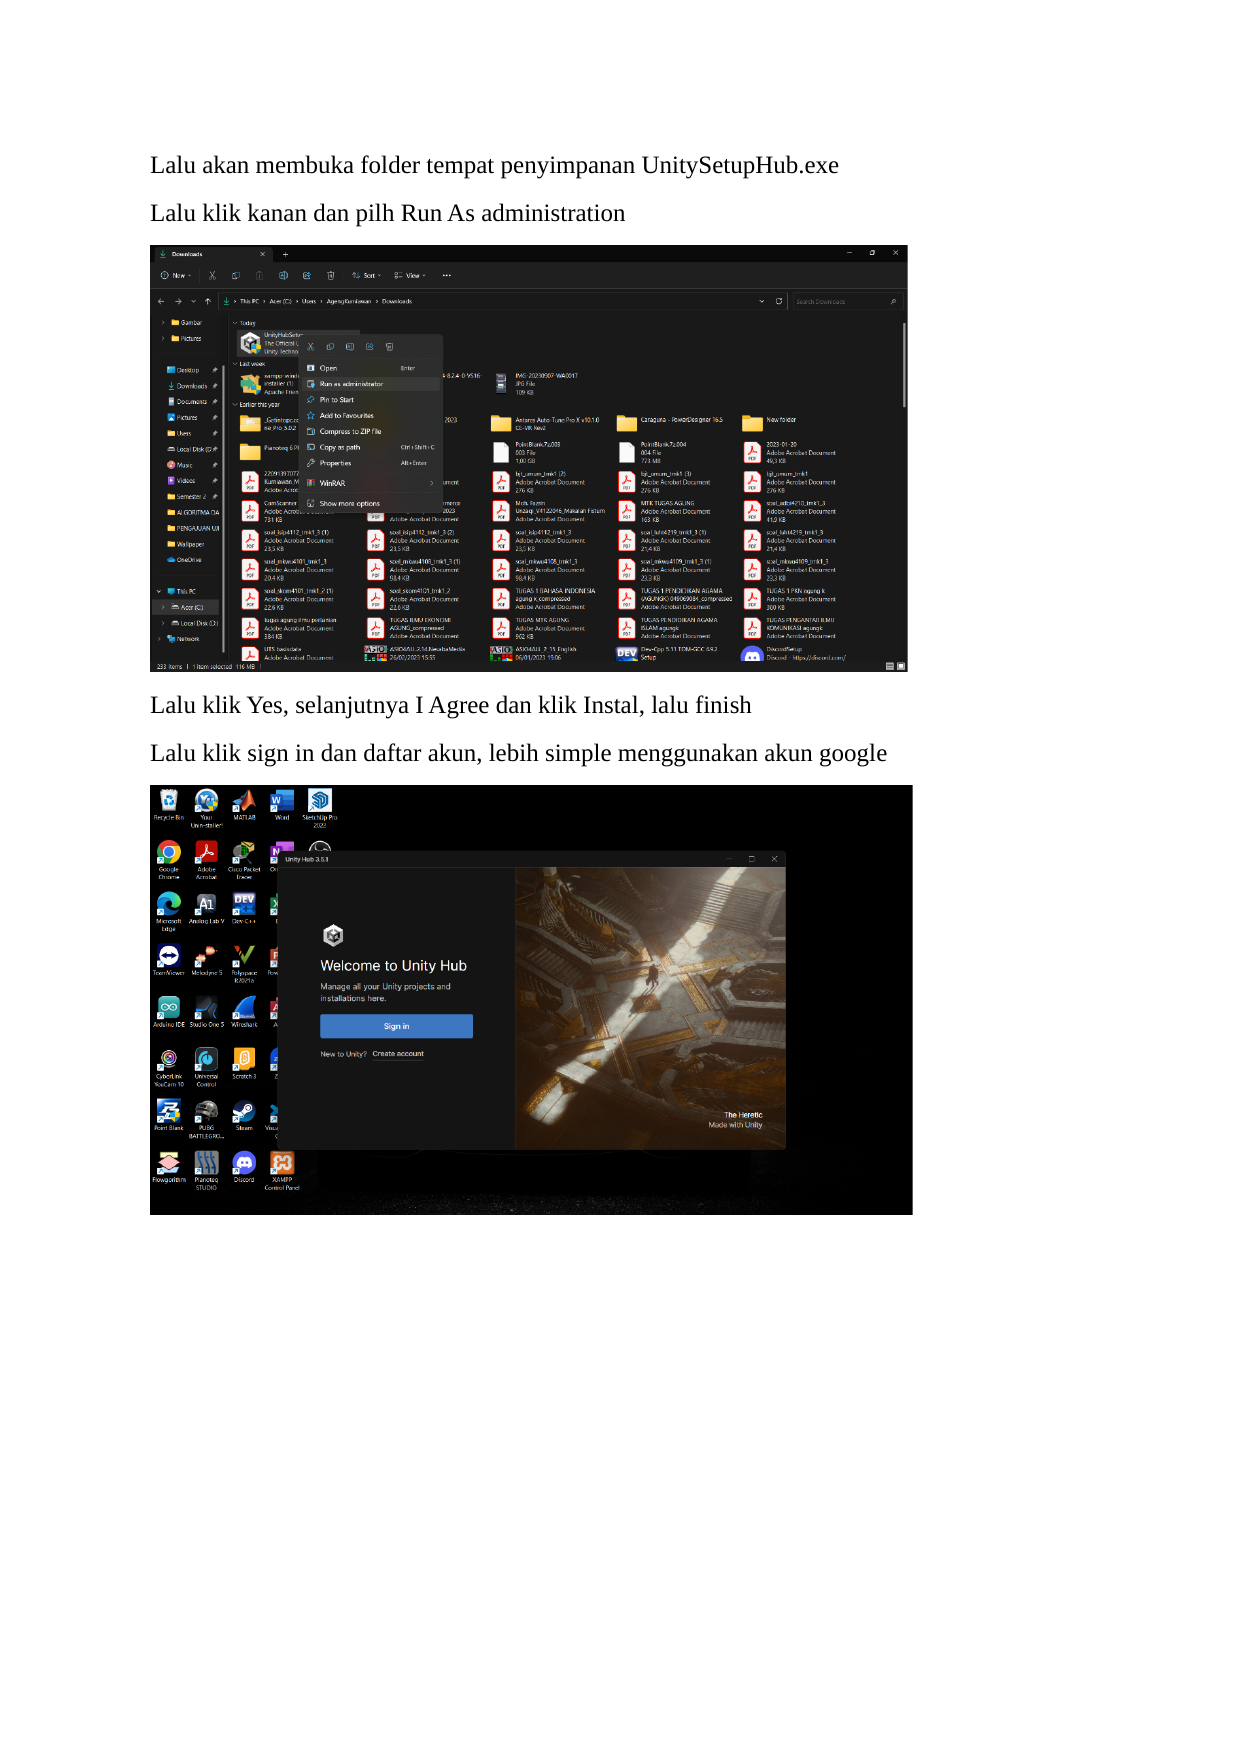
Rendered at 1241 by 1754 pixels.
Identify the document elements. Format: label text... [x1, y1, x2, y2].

text Lalu klik Yes, selanjutnya I Agree dan klik Instal, lalu finish [150, 690, 1090, 719]
picture [150, 785, 913, 1215]
text Lalu akan membuka folder tempat penyimpanan UnitySetupHub.exe [150, 150, 1090, 179]
text Lalu klik kanan dan pilh Run As administration [150, 198, 1090, 226]
text Lalu klik sign in dan daftar akun, lebih simple menggunakan akun google [150, 738, 1090, 767]
picture [150, 245, 908, 672]
